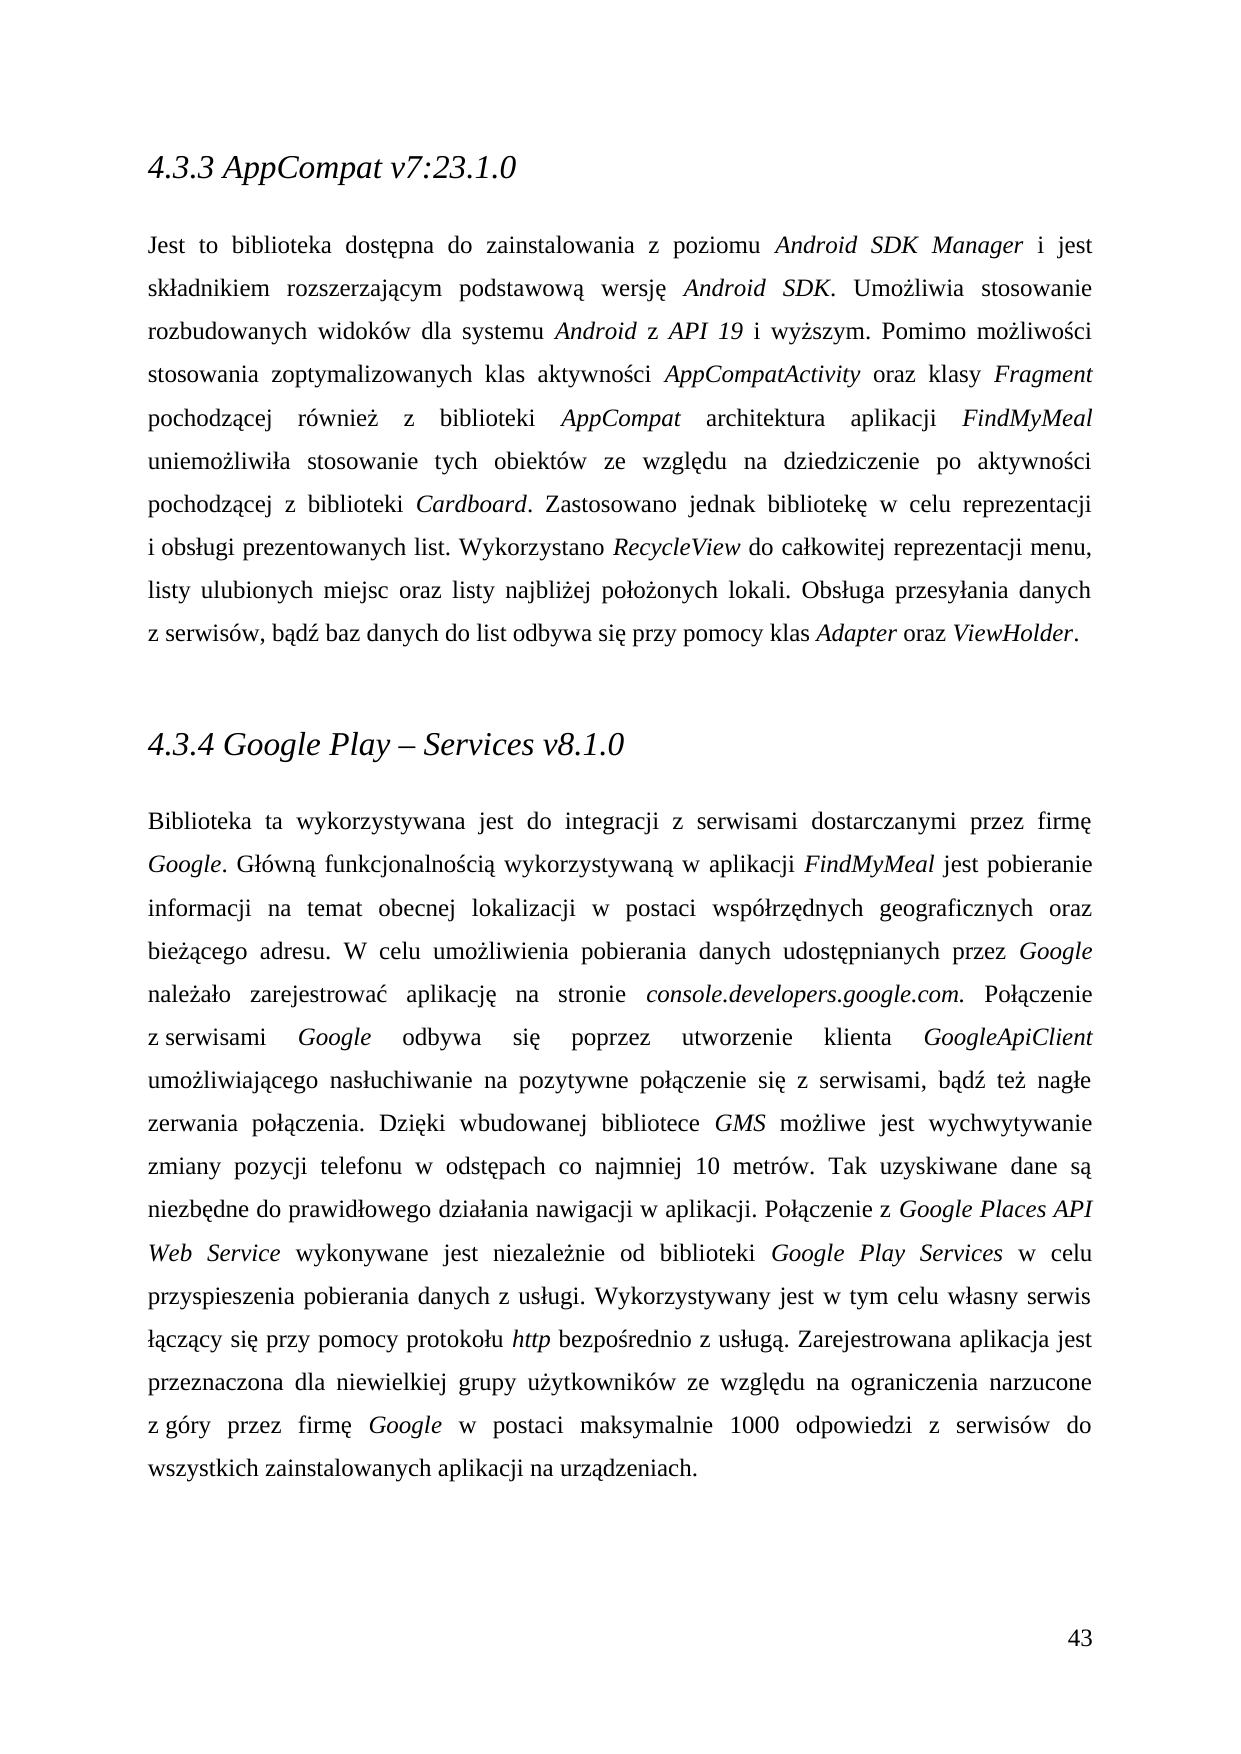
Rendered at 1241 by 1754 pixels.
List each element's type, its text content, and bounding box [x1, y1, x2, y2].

text Jest to biblioteka dostępna do zainstalowania z poziomu Android SDK Manager i jest składnikiem rozszerzającym podstawową wersję Android SDK. Umożliwia stosowanie rozbudowanych widoków dla systemu Android z API 19 i wyższym. Pomimo możliwości stosowania zoptymalizowanych klas aktywności AppCompatActivity oraz klasy Fragment pochodzącej również z biblioteki AppCompat architektura aplikacji FindMyMeal uniemożliwiła stosowanie tych obiektów ze względu na dziedziczenie po aktywności pochodzącej z biblioteki Cardboard. Zastosowano jednak bibliotekę w celu reprezentacji i obsługi prezentowanych list. Wykorzystano RecycleView do całkowitej reprezentacji menu, listy ulubionych miejsc oraz listy najbliżej położonych lokali. Obsługa przesyłania danych z serwisów, bądź baz danych do list odbywa się przy pomocy klas Adapter oraz ViewHolder. [148, 230, 1092, 647]
subtitle Google Play – Services v8.1.0 [148, 724, 1092, 762]
text Biblioteka ta wykorzystywana jest do integracji z serwisami dostarczanymi przez firmę Google. Główną funkcjonalnością wykorzystywaną w aplikacji FindMyMeal jest pobieranie informacji na temat obecnej lokalizacji w postaci współrzędnych geograficznych oraz bieżącego adresu. W celu umożliwienia pobierania danych udostępnianych przez Google należało zarejestrować aplikację na stronie console.developers.google.com. Połączenie z serwisami Google odbywa się poprzez utworzenie klienta GoogleApiClient umożliwiającego nasłuchiwanie na pozytywne połączenie się z serwisami, bądź też nagłe zerwania połączenia. Dzięki wbudowanej bibliotece GMS możliwe jest wychwytywanie zmiany pozycji telefonu w odstępach co najmniej 10 metrów. Tak uzyskiwane dane są niezbędne do prawidłowego działania nawigacji w aplikacji. Połączenie z Google Places API Web Service wykonywane jest niezależnie od biblioteki Google Play Services w celu przyspieszenia pobierania danych z usługi. Wykorzystywany jest w tym celu własny serwis łączący się przy pomocy protokołu http bezpośrednio z usługą. Zarejestrowana aplikacja jest przeznaczona dla niewielkiej grupy użytkowników ze względu na ograniczenia narzucone z góry przez firmę Google w postaci maksymalnie 1000 odpowiedzi z serwisów do wszystkich zainstalowanych aplikacji na urządzeniach. [148, 806, 1092, 1482]
subtitle AppCompat v7:23.1.0 [148, 148, 1092, 186]
